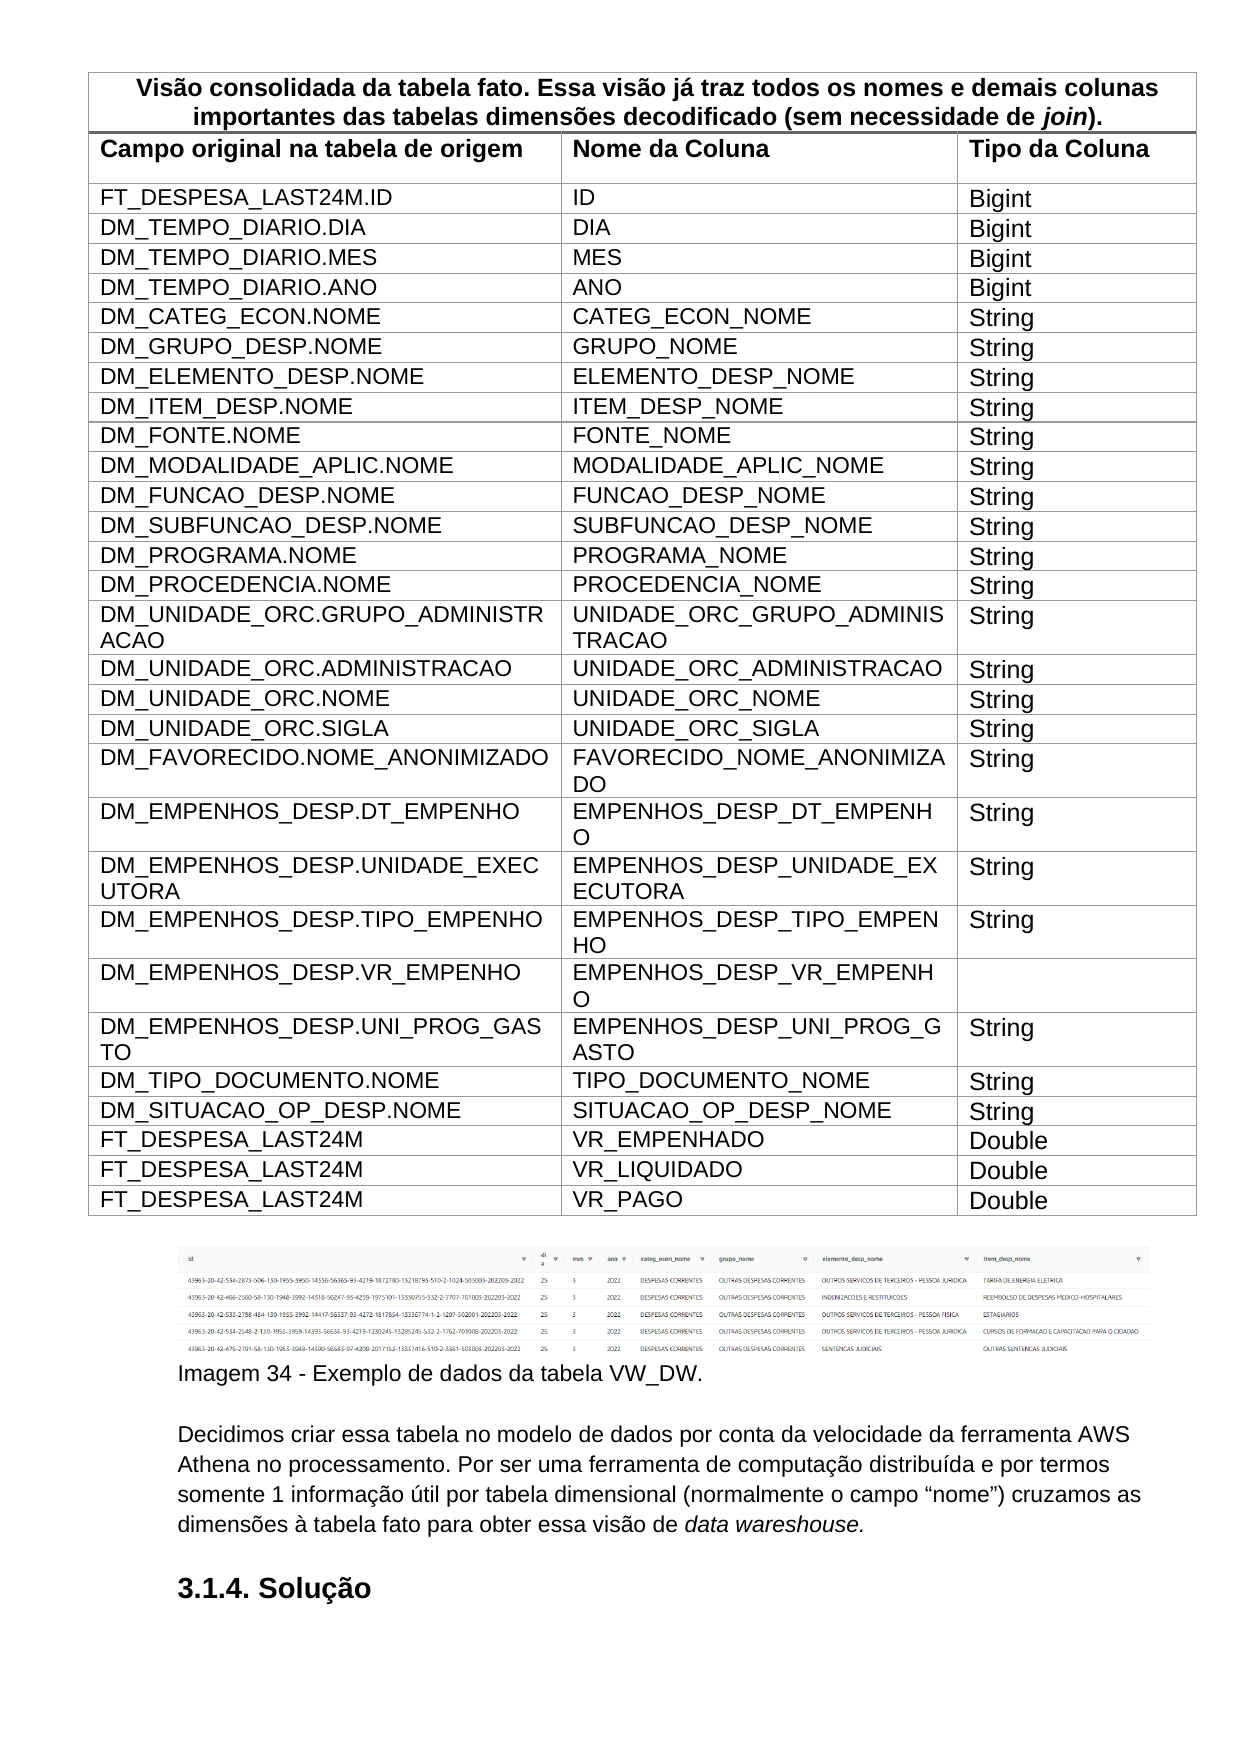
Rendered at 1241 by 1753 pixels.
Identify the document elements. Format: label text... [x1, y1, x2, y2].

table_cell FONTE_NOME [562, 423, 957, 451]
table_cell DM_EMPENHOS_DESP.DT_EMPENHO [89, 798, 561, 851]
table_cell PROGRAMA_NOME [562, 542, 957, 570]
table_cell FUNCAO_DESP_NOME [562, 482, 957, 511]
table_cell String [958, 685, 1196, 713]
table_cell FT_DESPESA_LAST24M.ID [89, 184, 561, 213]
table_cell String [958, 423, 1196, 451]
table_cell DM_FONTE.NOME [89, 423, 561, 451]
table_cell DIA [562, 214, 957, 243]
table_cell String [958, 482, 1196, 511]
table_cell String [958, 452, 1196, 481]
table_cell Bigint [958, 214, 1196, 243]
table_cell ITEM_DESP_NOME [562, 393, 957, 421]
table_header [89, 73, 1196, 131]
table_cell SITUACAO_OP_DESP_NOME [562, 1097, 957, 1125]
table_cell CATEG_ECON_NOME [562, 303, 957, 332]
table_cell DM_TEMPO_DIARIO.DIA [89, 214, 561, 243]
table_cell String [958, 1097, 1196, 1125]
table_cell PROCEDENCIA_NOME [562, 571, 957, 600]
table_cell DM_PROGRAMA.NOME [89, 542, 561, 570]
table_cell FAVORECIDO_NOME_ANONIMIZADO [562, 744, 957, 797]
table_cell DM_EMPENHOS_DESP.UNIDADE_EXECUTORA [89, 852, 561, 904]
table_cell [958, 959, 1196, 1012]
table_cell DM_TEMPO_DIARIO.MES [89, 244, 561, 272]
table_cell DM_EMPENHOS_DESP.UNI_PROG_GASTO [89, 1013, 561, 1066]
table_cell String [958, 571, 1196, 600]
table_cell UNIDADE_ORC_GRUPO_ADMINISTRACAO [562, 601, 957, 654]
table_cell String [958, 363, 1196, 392]
table_cell DM_GRUPO_DESP.NOME [89, 333, 561, 362]
table_cell Double [958, 1126, 1196, 1155]
table_cell VR_PAGO [562, 1186, 957, 1215]
table_cell DM_TIPO_DOCUMENTO.NOME [89, 1067, 561, 1096]
text Imagem 34 - Exemplo de dados da tabela VW_DW. [177, 1360, 1151, 1387]
table_cell DM_UNIDADE_ORC.NOME [89, 685, 561, 713]
table_cell UNIDADE_ORC_ADMINISTRACAO [562, 655, 957, 684]
table_cell DM_FUNCAO_DESP.NOME [89, 482, 561, 511]
table_cell DM_SITUACAO_OP_DESP.NOME [89, 1097, 561, 1125]
table_cell Tipo da Coluna [958, 134, 1196, 183]
table_cell EMPENHOS_DESP_DT_EMPENHO [562, 798, 957, 851]
table_cell String [958, 601, 1196, 654]
table_cell Bigint [958, 274, 1196, 302]
table_cell DM_EMPENHOS_DESP.TIPO_EMPENHO [89, 906, 561, 958]
picture [177, 1246, 1150, 1357]
table_cell FT_DESPESA_LAST24M [89, 1126, 561, 1155]
table_cell UNIDADE_ORC_NOME [562, 685, 957, 713]
table_cell DM_ITEM_DESP.NOME [89, 393, 561, 421]
table_cell TIPO_DOCUMENTO_NOME [562, 1067, 957, 1096]
table_cell FT_DESPESA_LAST24M [89, 1186, 561, 1215]
table_cell Double [958, 1186, 1196, 1215]
table_cell String [958, 1013, 1196, 1066]
table_cell DM_UNIDADE_ORC.GRUPO_ADMINISTRACAO [89, 601, 561, 654]
table_cell Bigint [958, 184, 1196, 213]
table_cell String [958, 798, 1196, 851]
subtitle 3.1.4. Solução [177, 1571, 1151, 1604]
table_cell EMPENHOS_DESP_UNIDADE_EXECUTORA [562, 852, 957, 904]
table_cell String [958, 512, 1196, 541]
table_cell SUBFUNCAO_DESP_NOME [562, 512, 957, 541]
table_cell String [958, 333, 1196, 362]
table_cell EMPENHOS_DESP_TIPO_EMPENHO [562, 906, 957, 958]
table_cell Nome da Coluna [562, 134, 957, 183]
table_cell DM_SUBFUNCAO_DESP.NOME [89, 512, 561, 541]
table_cell ANO [562, 274, 957, 302]
table_cell VR_LIQUIDADO [562, 1156, 957, 1185]
table_cell String [958, 393, 1196, 421]
table_cell DM_EMPENHOS_DESP.VR_EMPENHO [89, 959, 561, 1012]
table_cell MODALIDADE_APLIC_NOME [562, 452, 957, 481]
table_cell String [958, 852, 1196, 904]
table_cell DM_FAVORECIDO.NOME_ANONIMIZADO [89, 744, 561, 797]
table_cell EMPENHOS_DESP_VR_EMPENHO [562, 959, 957, 1012]
table_cell String [958, 715, 1196, 743]
table_cell Double [958, 1156, 1196, 1185]
table_cell VR_EMPENHADO [562, 1126, 957, 1155]
table_cell String [958, 1067, 1196, 1096]
table_cell String [958, 906, 1196, 958]
table_cell DM_PROCEDENCIA.NOME [89, 571, 561, 600]
table_cell EMPENHOS_DESP_UNI_PROG_GASTO [562, 1013, 957, 1066]
table_cell ID [562, 184, 957, 213]
text Decidimos criar essa tabela no modelo de dados por conta da velocidade da ferramenta AWS Athena no processamento. Por ser uma ferramenta de computação distribuída e por termos somente 1 informação útil por tabela dimensional (normalmente o campo “nome”) cruzamos as dimensões à tabela fato para obter essa visão de data wareshouse. [177, 1421, 1151, 1538]
table_cell DM_ELEMENTO_DESP.NOME [89, 363, 561, 392]
table_cell ELEMENTO_DESP_NOME [562, 363, 957, 392]
table_cell String [958, 303, 1196, 332]
table_cell FT_DESPESA_LAST24M [89, 1156, 561, 1185]
table_cell String [958, 655, 1196, 684]
table_cell UNIDADE_ORC_SIGLA [562, 715, 957, 743]
table_cell MES [562, 244, 957, 272]
table_cell Campo original na tabela de origem [89, 134, 561, 183]
table_cell DM_MODALIDADE_APLIC.NOME [89, 452, 561, 481]
table_cell DM_UNIDADE_ORC.SIGLA [89, 715, 561, 743]
table_cell GRUPO_NOME [562, 333, 957, 362]
table_cell DM_UNIDADE_ORC.ADMINISTRACAO [89, 655, 561, 684]
table_cell String [958, 744, 1196, 797]
table_cell String [958, 542, 1196, 570]
table_cell DM_CATEG_ECON.NOME [89, 303, 561, 332]
table_cell DM_TEMPO_DIARIO.ANO [89, 274, 561, 302]
table_cell Bigint [958, 244, 1196, 272]
